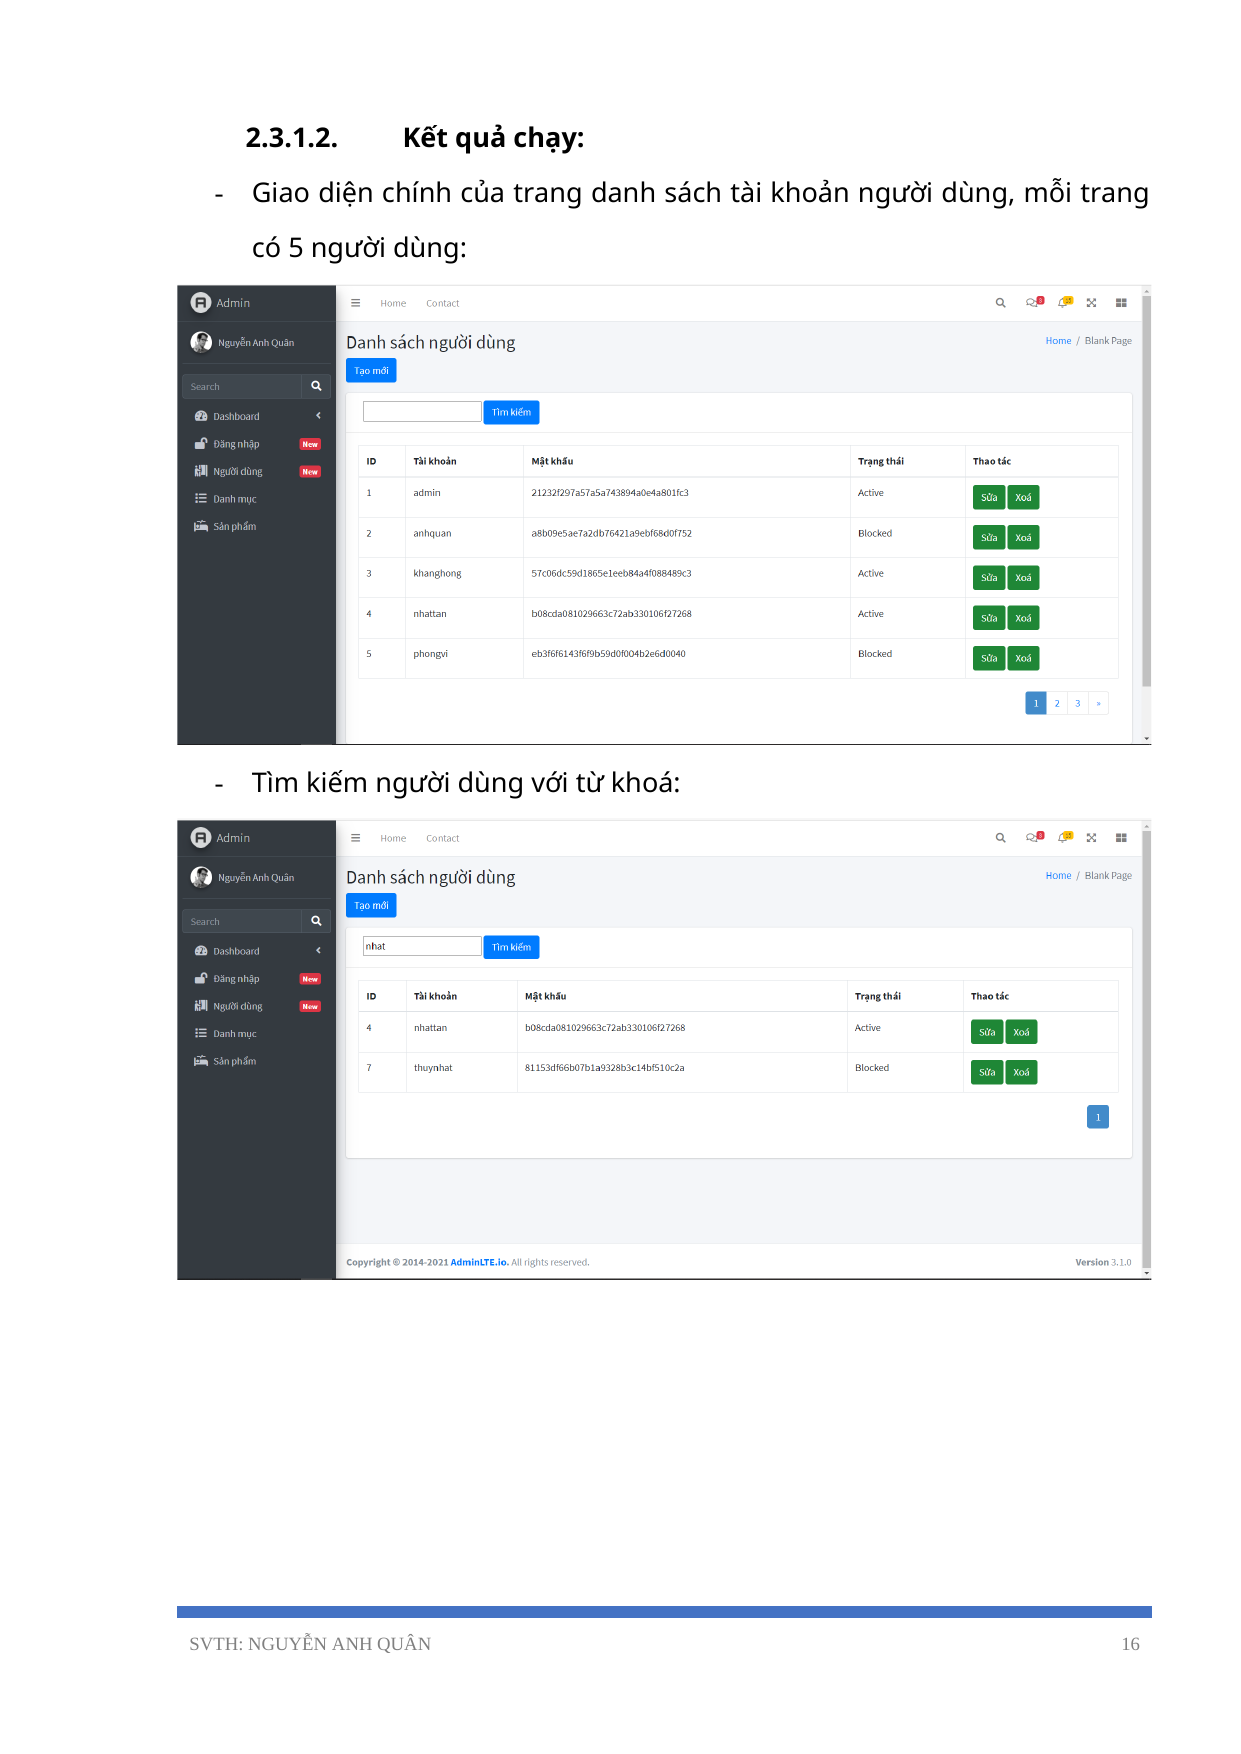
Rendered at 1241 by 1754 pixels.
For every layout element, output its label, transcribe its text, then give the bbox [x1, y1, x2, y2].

subtitle Tìm kiếm người dùng với từ khoá: [214, 763, 1152, 800]
subtitle Giao diện chính của trang danh sách tài khoản người dùng, mỗi trang có 5 người dùng: [214, 173, 1152, 266]
picture [177, 284, 1152, 745]
picture [177, 818, 1152, 1280]
subtitle Kết quả chạy: [295, 118, 1152, 155]
